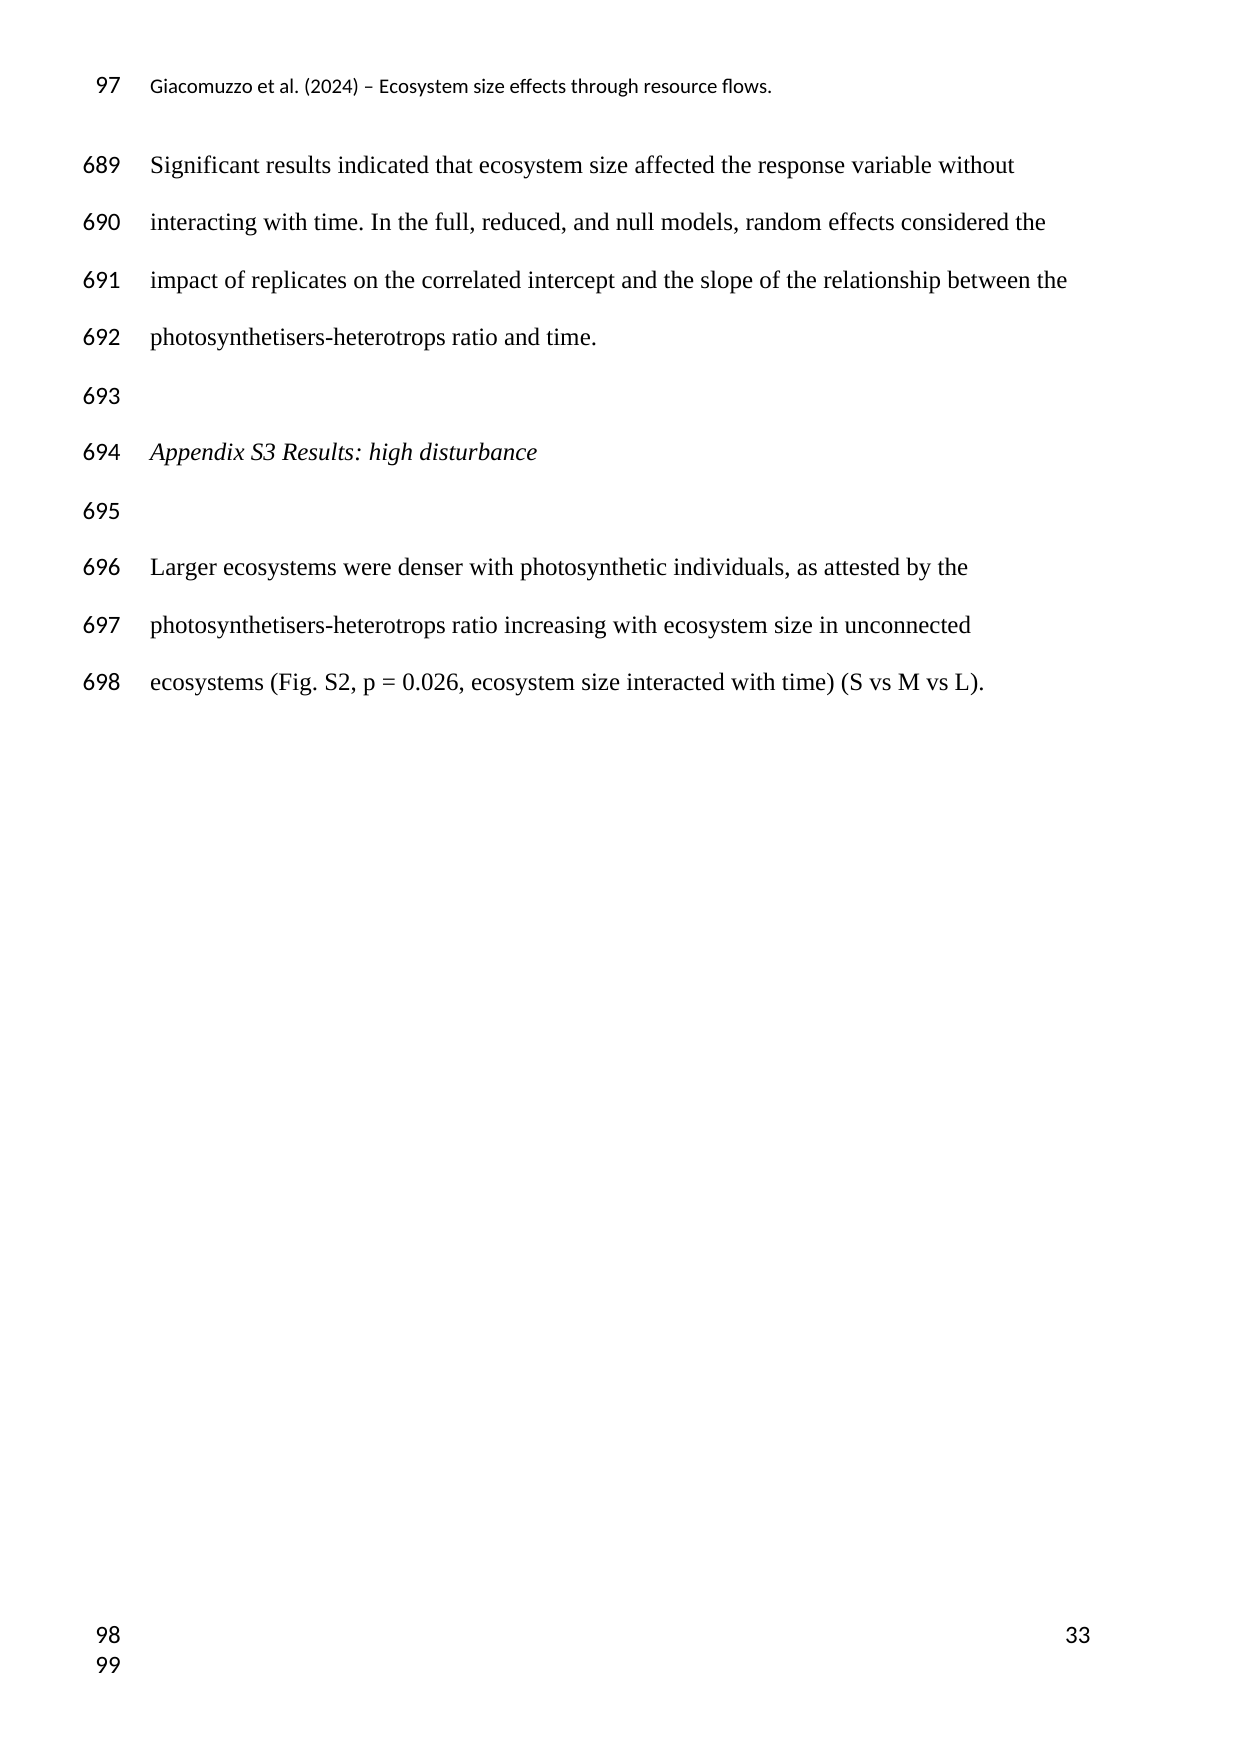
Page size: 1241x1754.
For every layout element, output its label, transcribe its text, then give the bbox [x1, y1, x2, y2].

text Appendix S3 Results: high disturbance [150, 437, 1090, 466]
text Larger ecosystems were denser with photosynthetic individuals, as attested by the photosynthetisers-heterotrops ratio increasing with ecosystem size in unconnected ecosystems (Fig. S2, p = 0.026, ecosystem size interacted with time) (S vs M vs L). [150, 552, 1090, 696]
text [150, 150, 1090, 351]
